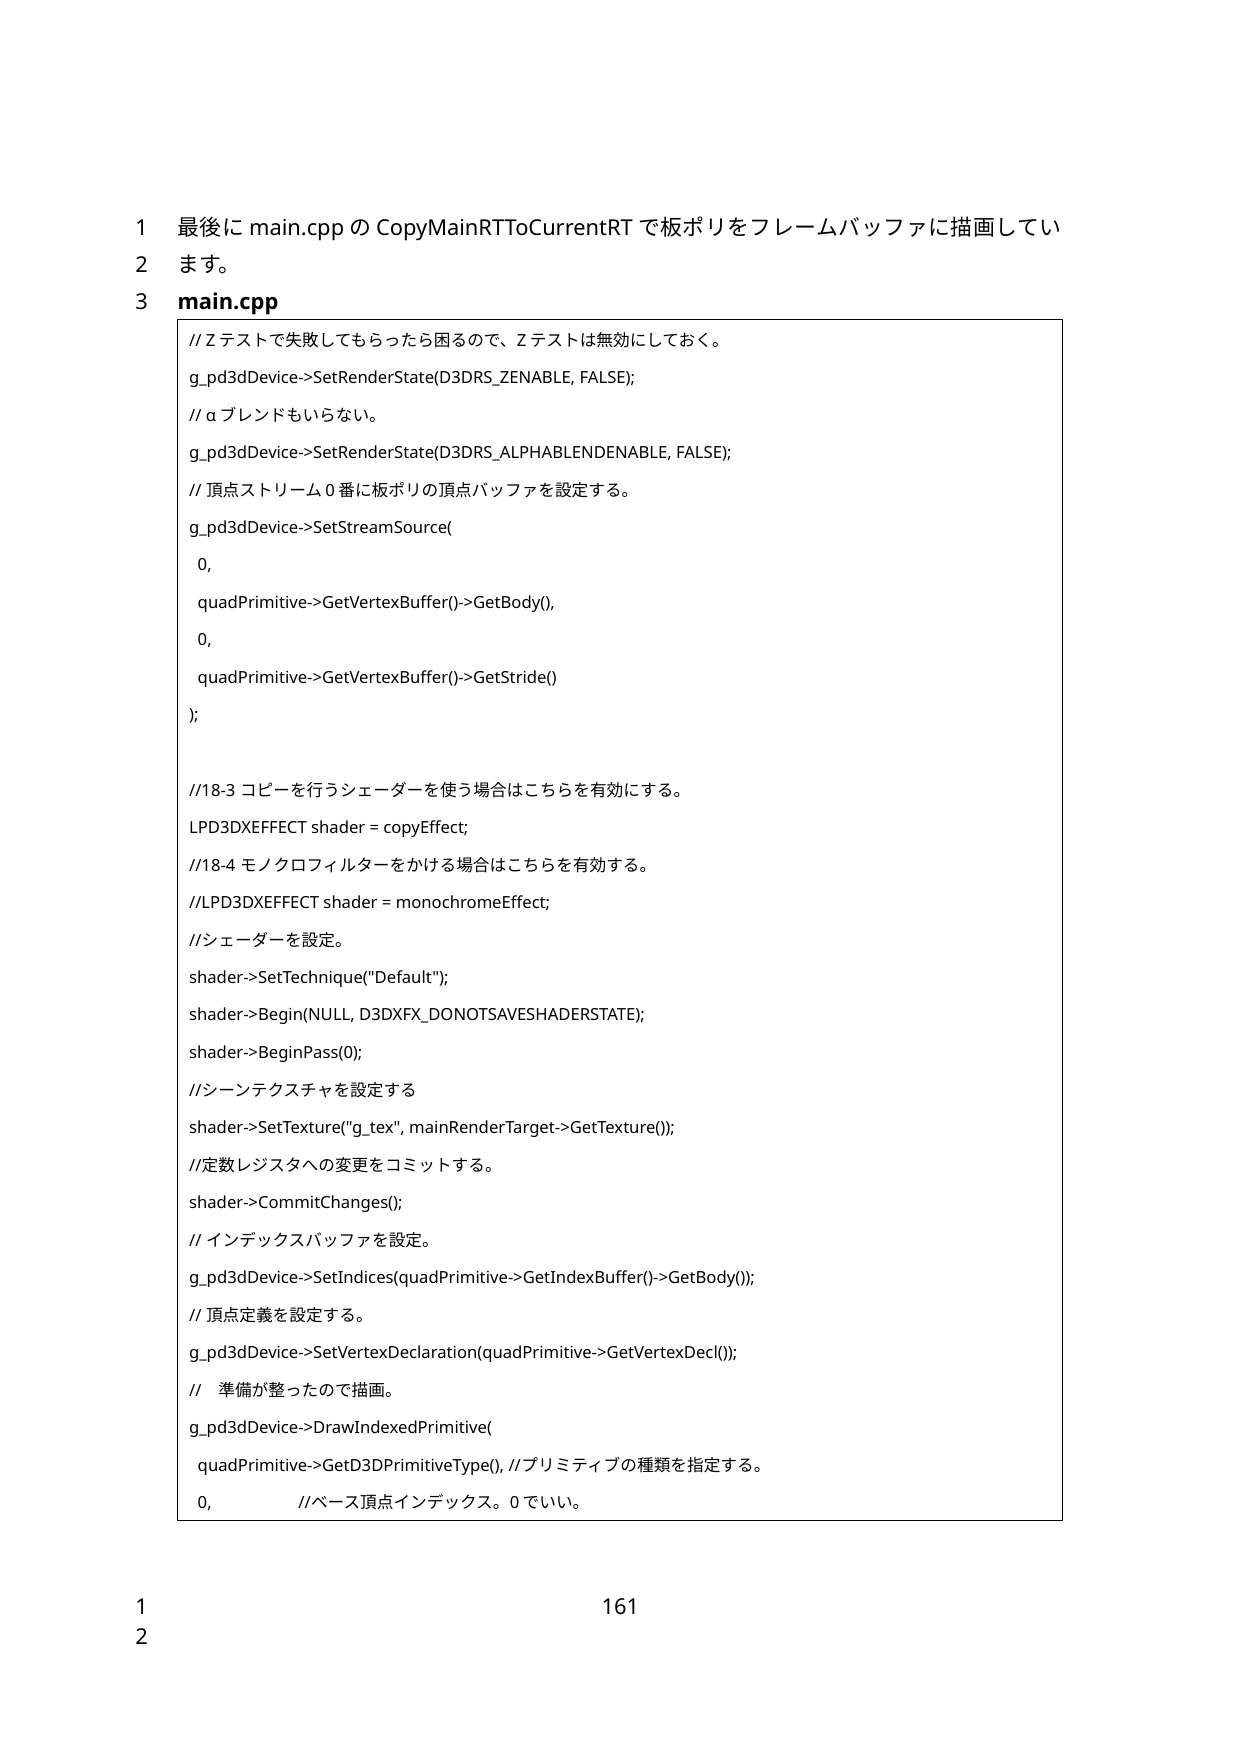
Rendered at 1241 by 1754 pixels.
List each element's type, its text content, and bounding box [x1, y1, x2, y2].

text main.cpp [177, 282, 1063, 319]
text 最後にmain.cppのCopyMainRTToCurrentRTで板ポリをフレームバッファに描画しています。 [177, 207, 1063, 282]
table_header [178, 320, 1062, 1520]
